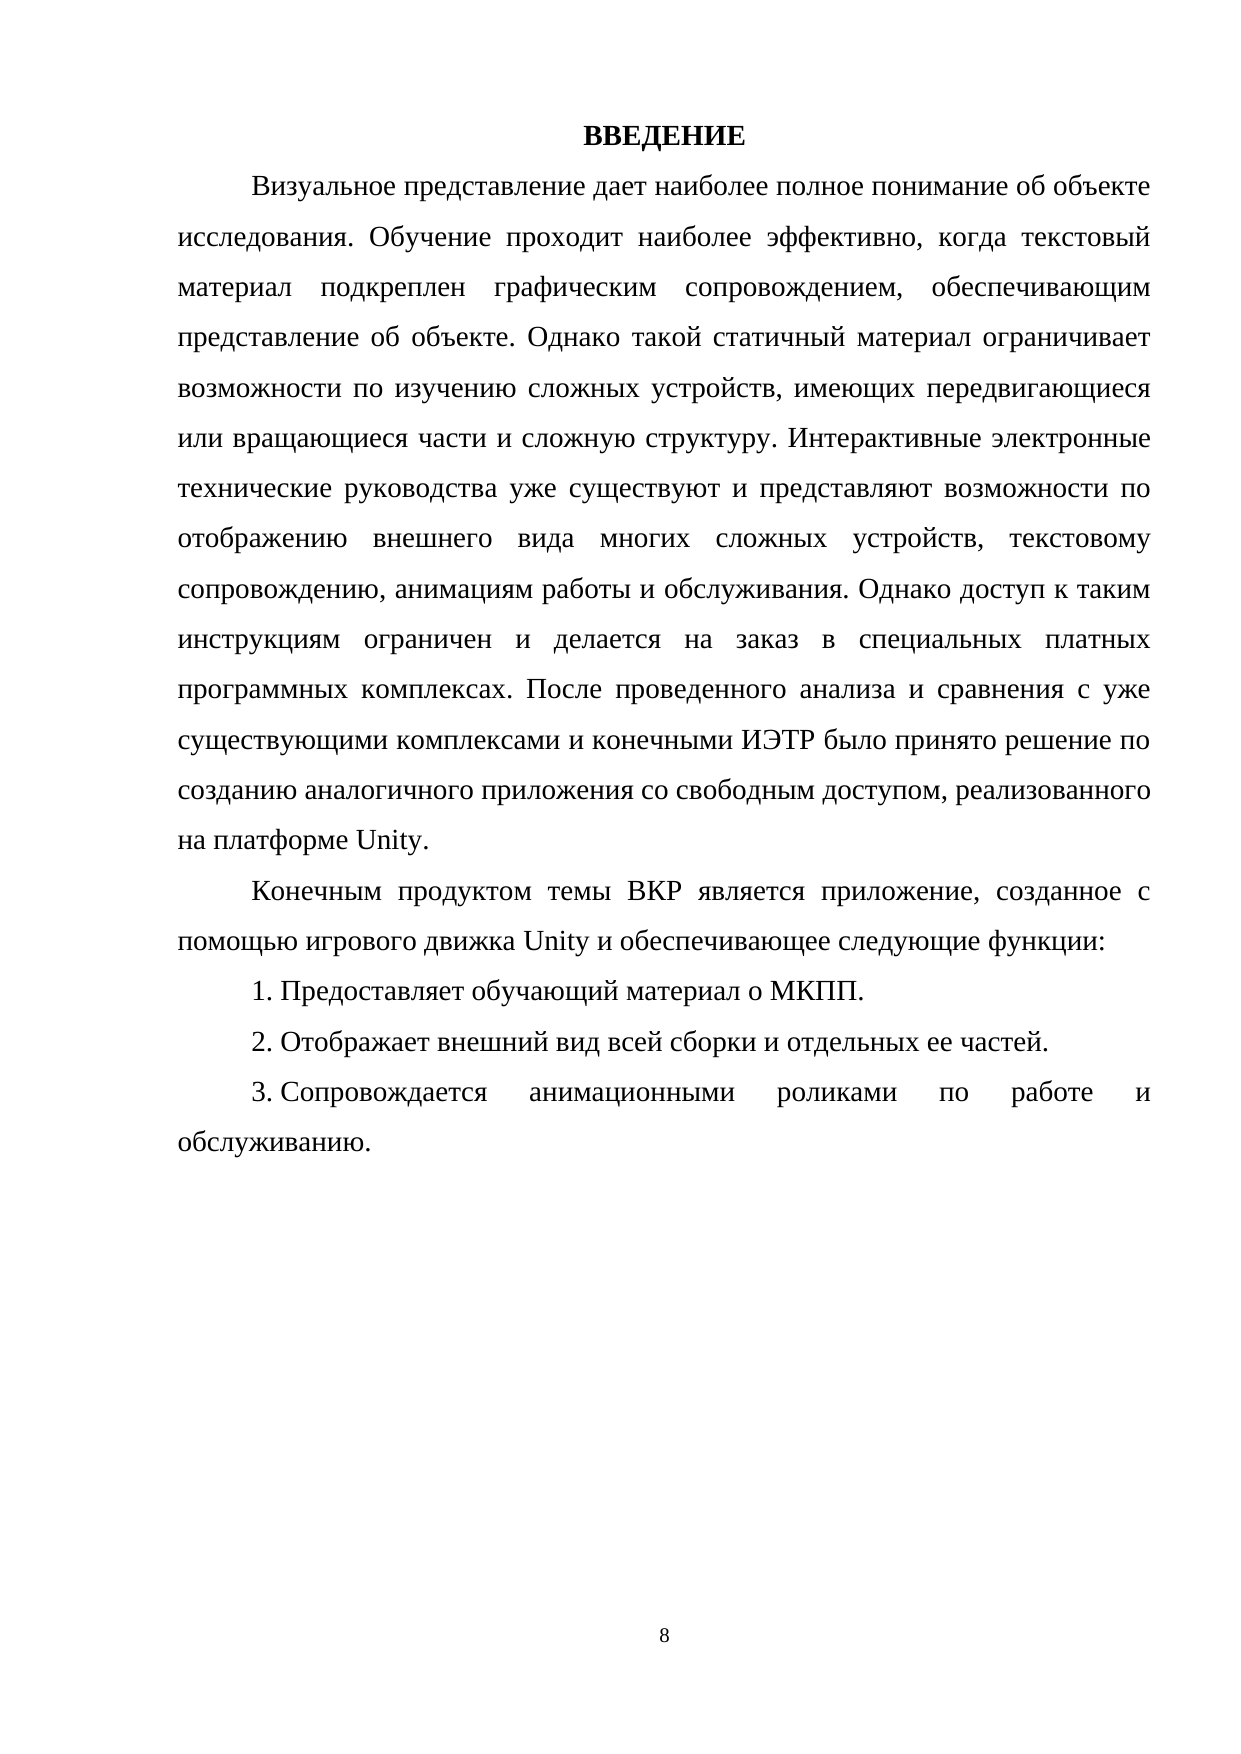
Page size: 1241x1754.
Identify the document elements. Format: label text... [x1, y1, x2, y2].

text Конечным продуктом темы ВКР является приложение, созданное с помощью игрового движка Unity и обеспечивающее следующие функции: [177, 873, 1152, 957]
subtitle ВВЕДЕНИЕ [177, 118, 1152, 152]
list Отображает внешний вид всей сборки и отдельных ее частей. [177, 1024, 1152, 1057]
text Визуальное представление дает наиболее полное понимание об объекте исследования. Обучение проходит наиболее эффективно, когда текстовый материал подкреплен графическим сопровождением, обеспечивающим представление об объекте. Однако такой статичный материал ограничивает возможности по изучению сложных устройств, имеющих передвигающиеся или вращающиеся части и сложную структуру. Интерактивные электронные технические руководства уже существуют и представляют возможности по отображению внешнего вида многих сложных устройств, текстовому сопровождению, анимациям работы и обслуживания. Однако доступ к таким инструкциям ограничен и делается на заказ в специальных платных программных комплексах. После проведенного анализа и сравнения с уже существующими комплексами и конечными ИЭТР было принято решение по созданию аналогичного приложения со свободным доступом, реализованного на платформе Unity. [177, 168, 1152, 856]
list Сопровождается анимационными роликами по работе и обслуживанию. [177, 1074, 1152, 1158]
list Предоставляет обучающий материал о МКПП. [177, 973, 1152, 1007]
